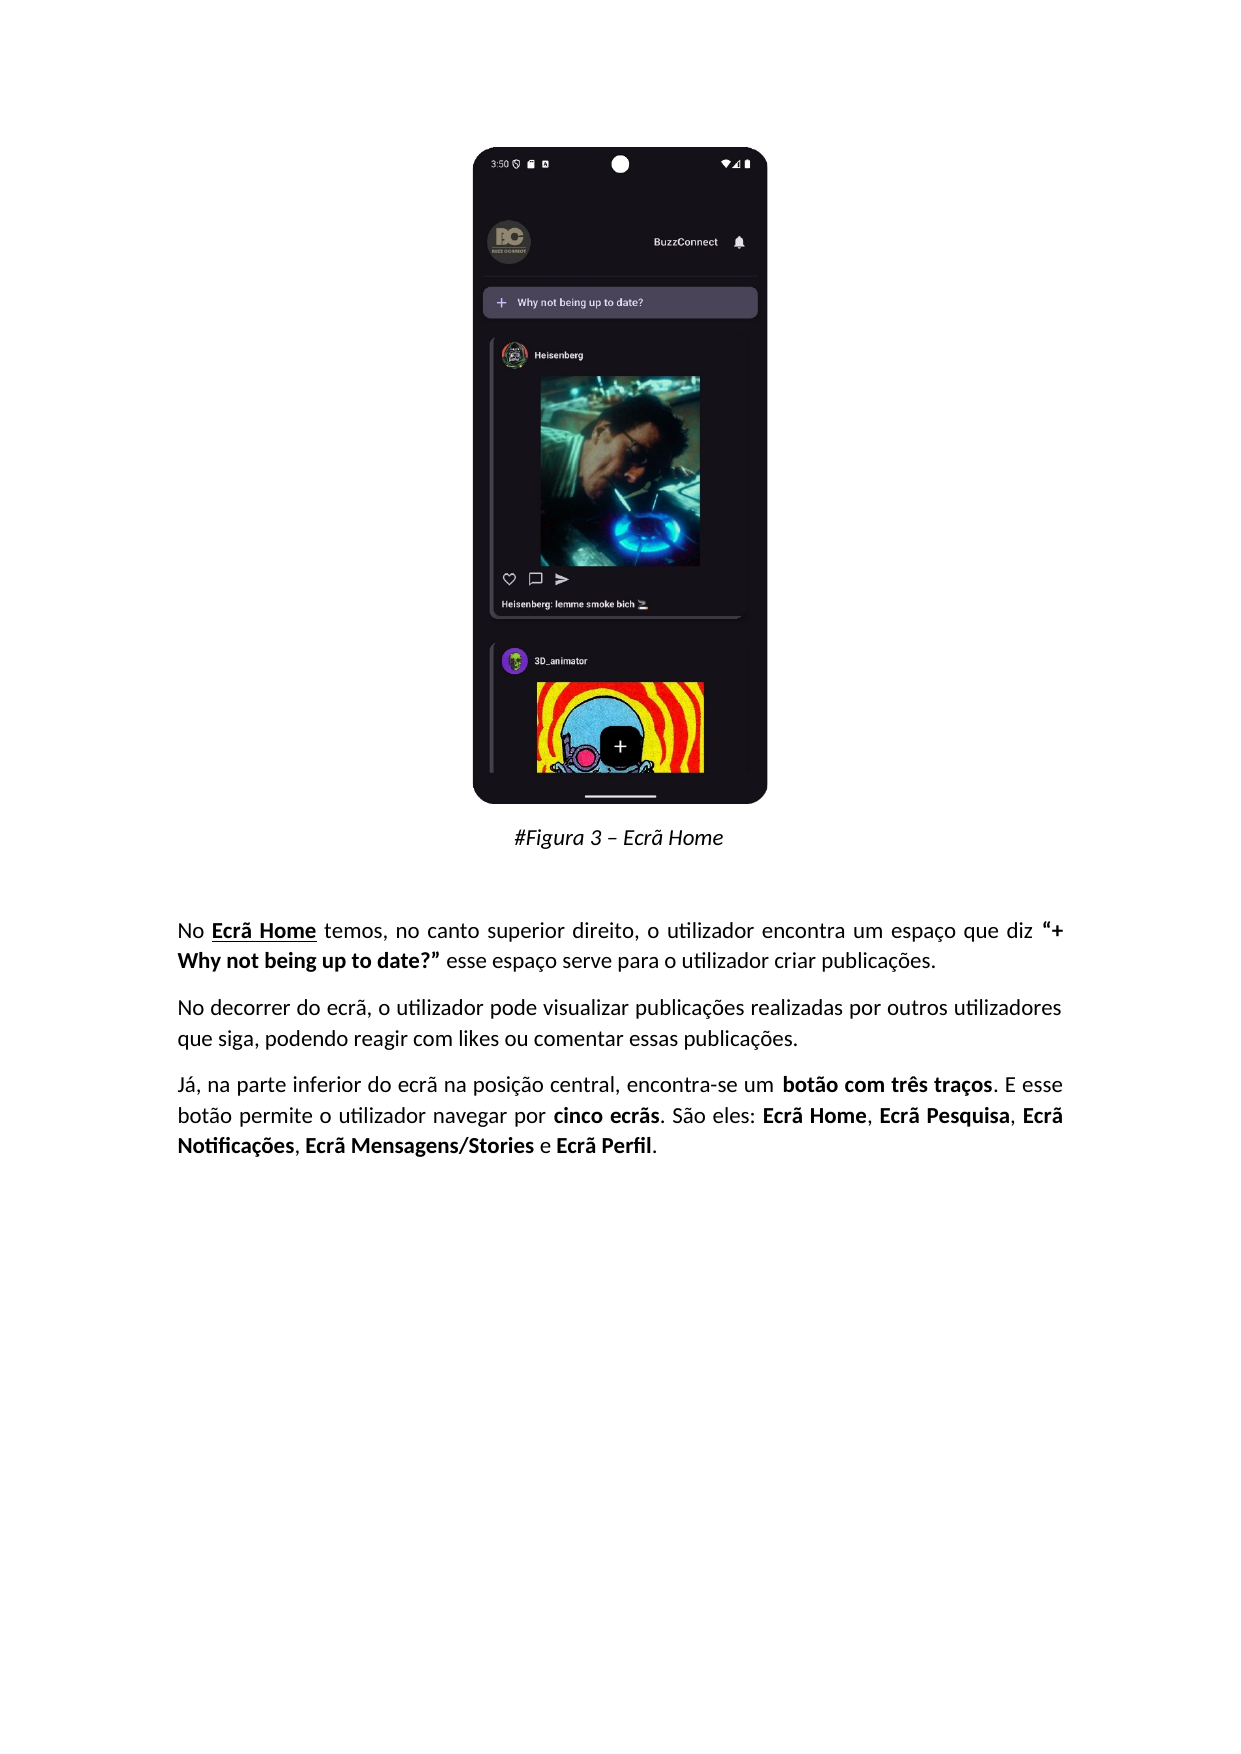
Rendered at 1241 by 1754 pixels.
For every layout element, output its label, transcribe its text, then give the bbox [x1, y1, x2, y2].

text No decorrer do ecrã, o utilizador pode visualizar publicações realizadas por outros utilizadores que siga, podendo reagir com likes ou comentar essas publicações. [177, 993, 1063, 1052]
text Já, na parte inferior do ecrã na posição central, encontra-se um botão com três traços. E esse botão permite o utilizador navegar por cinco ecrãs. São eles: Ecrã Home, Ecrã Pesquisa, Ecrã Notificações, Ecrã Mensagens/Stories e Ecrã Perfil. [177, 1071, 1063, 1159]
picture [472, 147, 768, 804]
text No Ecrã Home temos, no canto superior direito, o utilizador encontra um espaço que diz “+ Why not being up to date?” esse espaço serve para o utilizador criar publicações. [177, 916, 1063, 975]
text #Figura 3 – Ecrã Home [177, 823, 1063, 851]
